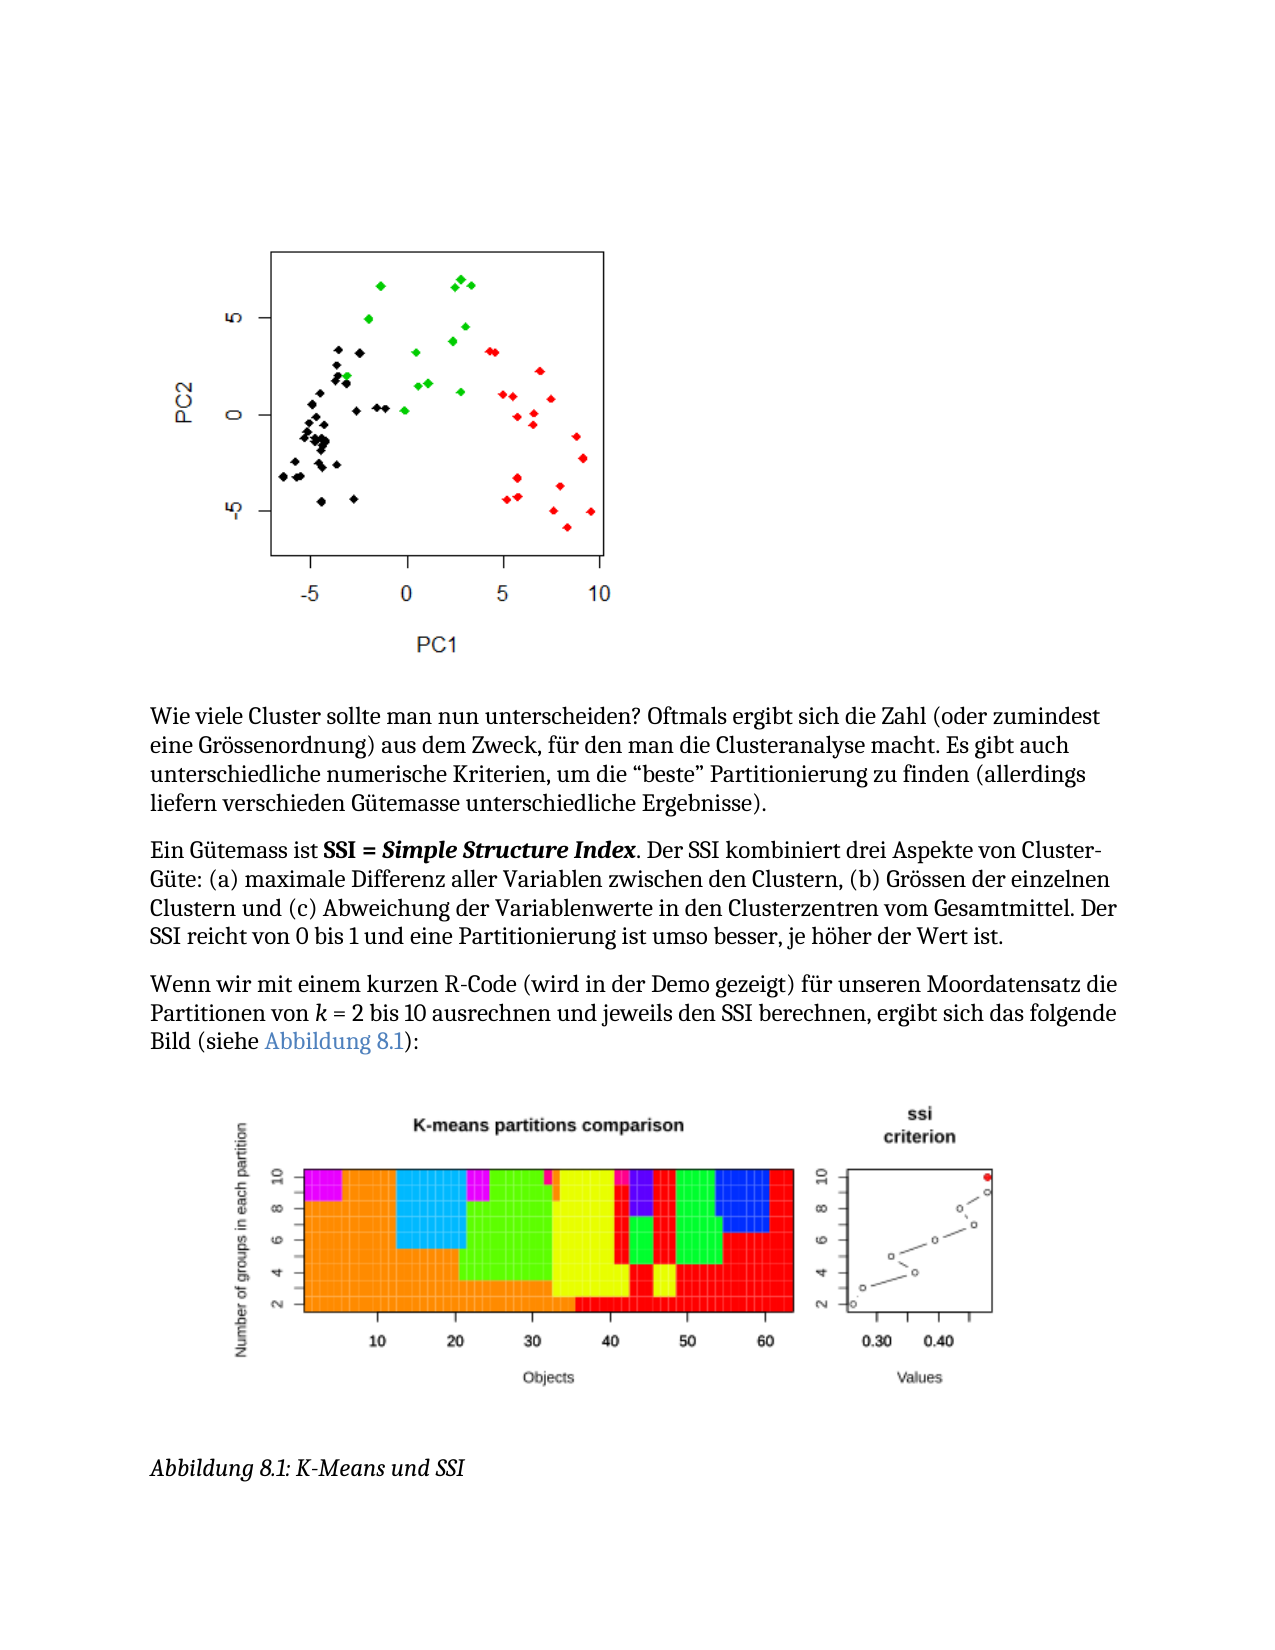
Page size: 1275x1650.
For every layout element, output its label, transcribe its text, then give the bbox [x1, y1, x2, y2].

picture [168, 150, 657, 684]
text Wenn wir mit einem kurzen R-Code (wird in der Demo gezeigt) für unseren Moordatensatz die Partitionen von k = 2 bis 10 ausrechnen und jeweils den SSI berechnen, ergibt sich das folgende Bild (siehe Abbildung 8.1): [150, 970, 1125, 1056]
text Wie viele Cluster sollte man nun unterscheiden? Oftmals ergibt sich die Zahl (oder zumindest eine Grössenordnung) aus dem Zweck, für den man die Clusteranalyse macht. Es gibt auch unterschiedliche numerische Kriterien, um die “beste” Partitionierung zu finden (allerdings liefern verschieden Gütemasse unterschiedliche Ergebnisse). [150, 702, 1125, 817]
picture [213, 1078, 1040, 1434]
table_header Abbildung 8.1: K-Means und SSI [139, 1075, 1114, 1495]
text Ein Gütemass ist SSI = Simple Structure Index. Der SSI kombiniert drei Aspekte von Cluster-Güte: (a) maximale Differenz aller Variablen zwischen den Clustern, (b) Grössen der einzelnen Clustern und (c) Abweichung der Variablenwerte in den Clusterzentren vom Gesamtmittel. Der SSI reicht von 0 bis 1 und eine Partitionierung ist umso besser, je höher der Wert ist. [150, 836, 1125, 951]
